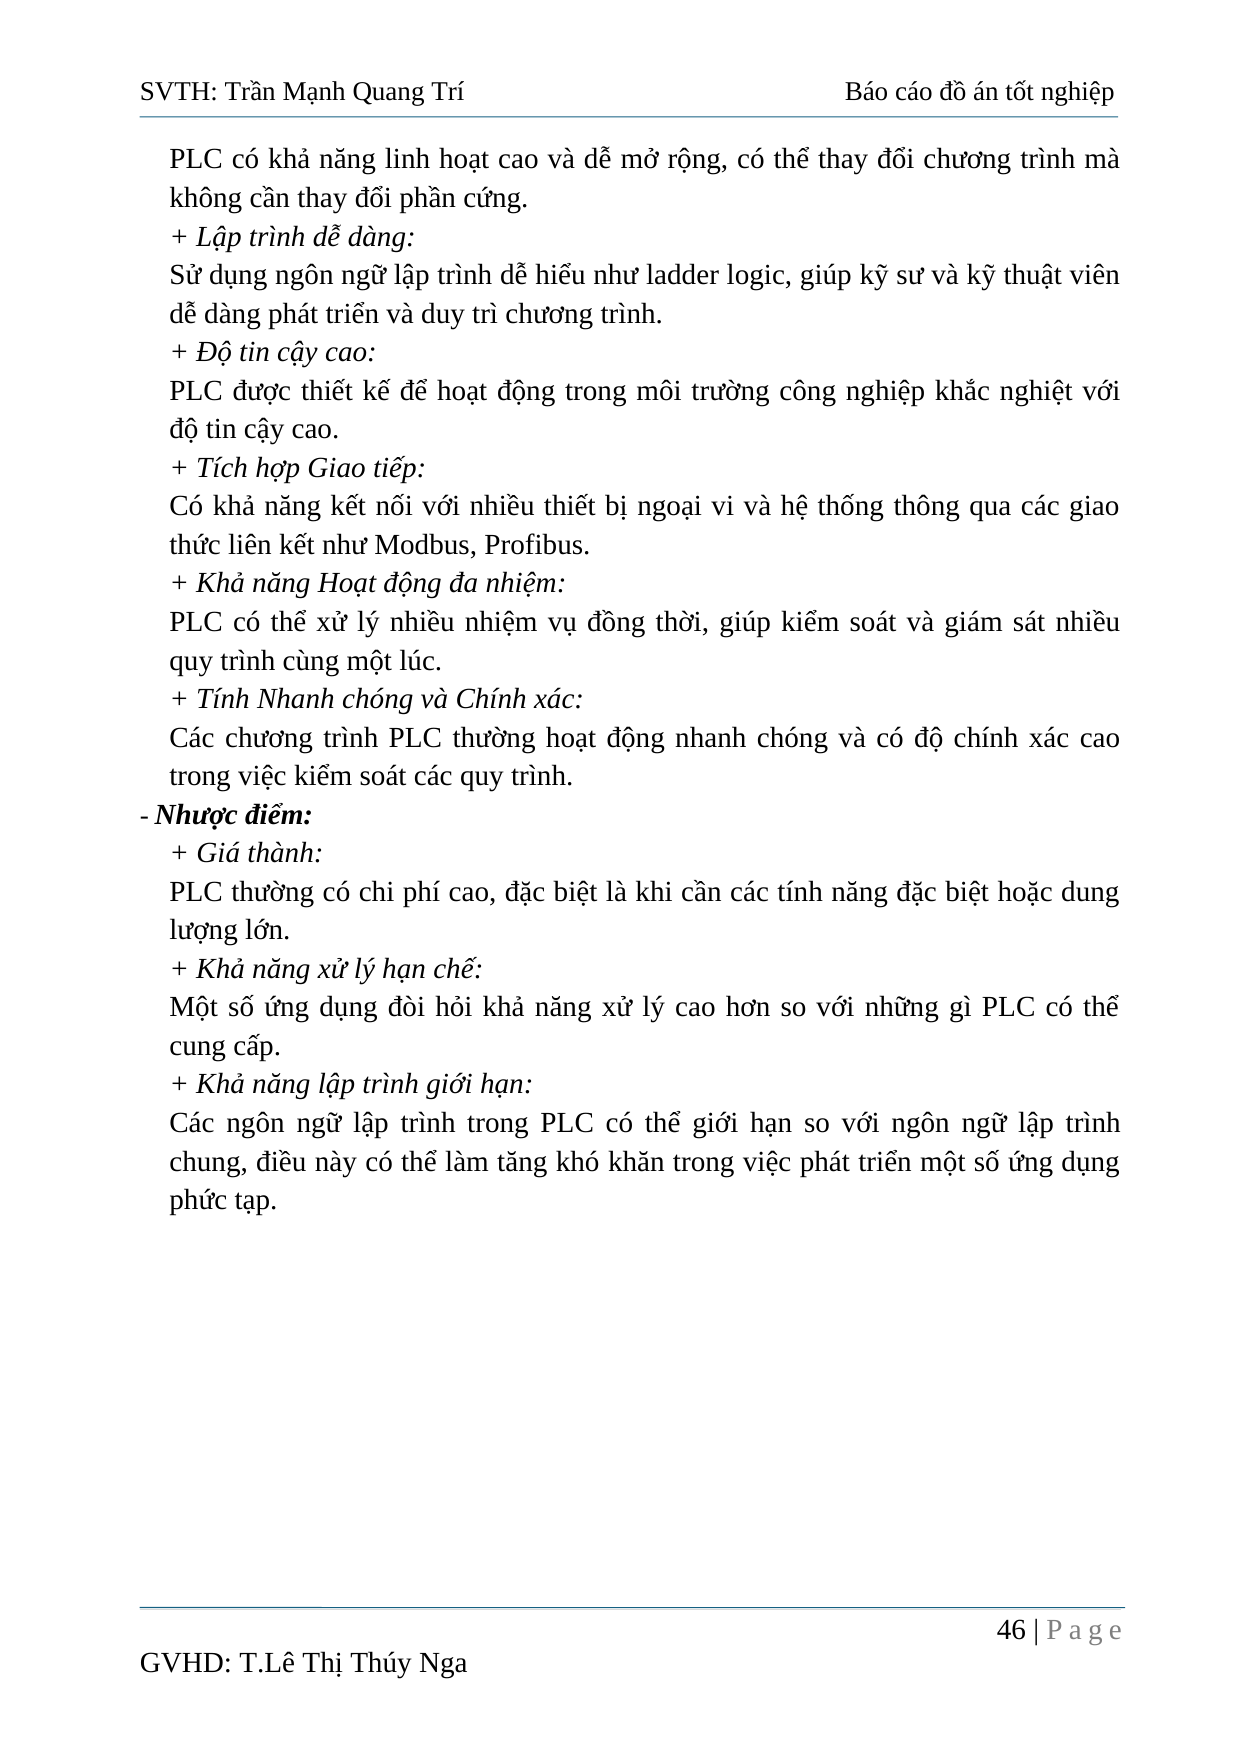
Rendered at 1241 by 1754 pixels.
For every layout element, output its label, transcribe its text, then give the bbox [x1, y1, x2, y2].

list Nhược điểm: [139, 797, 1121, 830]
text + Khả năng Hoạt động đa nhiệm: [169, 566, 1121, 599]
text + Khả năng xử lý hạn chế: [169, 951, 1121, 984]
text PLC thường có chi phí cao, đặc biệt là khi cần các tính năng đặc biệt hoặc dung lượng lớn. [169, 874, 1121, 946]
text + Tính Nhanh chóng và Chính xác: [169, 681, 1121, 715]
text + Lập trình dễ dàng: [169, 219, 1121, 252]
text Sử dụng ngôn ngữ lập trình dễ hiểu như ladder logic, giúp kỹ sư và kỹ thuật viên dễ dàng phát triển và duy trì chương trình. [169, 257, 1121, 329]
text Các chương trình PLC thường hoạt động nhanh chóng và có độ chính xác cao trong việc kiểm soát các quy trình. [169, 720, 1121, 792]
text PLC được thiết kế để hoạt động trong môi trường công nghiệp khắc nghiệt với độ tin cậy cao. [169, 373, 1121, 445]
text PLC có thể xử lý nhiều nhiệm vụ đồng thời, giúp kiểm soát và giám sát nhiều quy trình cùng một lúc. [169, 604, 1121, 676]
text + Tích hợp Giao tiếp: [169, 450, 1121, 483]
text Có khả năng kết nối với nhiều thiết bị ngoại vi và hệ thống thông qua các giao thức liên kết như Modbus, Profibus. [169, 488, 1121, 561]
text + Khả năng lập trình giới hạn: [169, 1067, 1121, 1100]
text Một số ứng dụng đòi hỏi khả năng xử lý cao hơn so với những gì PLC có thể cung cấp. [169, 989, 1121, 1062]
text Các ngôn ngữ lập trình trong PLC có thể giới hạn so với ngôn ngữ lập trình chung, điều này có thể làm tăng khó khăn trong việc phát triển một số ứng dụng phức tạp. [169, 1105, 1121, 1216]
text + Độ tin cậy cao: [169, 334, 1121, 368]
text PLC có khả năng linh hoạt cao và dễ mở rộng, có thể thay đổi chương trình mà không cần thay đổi phần cứng. [169, 142, 1121, 214]
text + Giá thành: [169, 835, 1121, 869]
